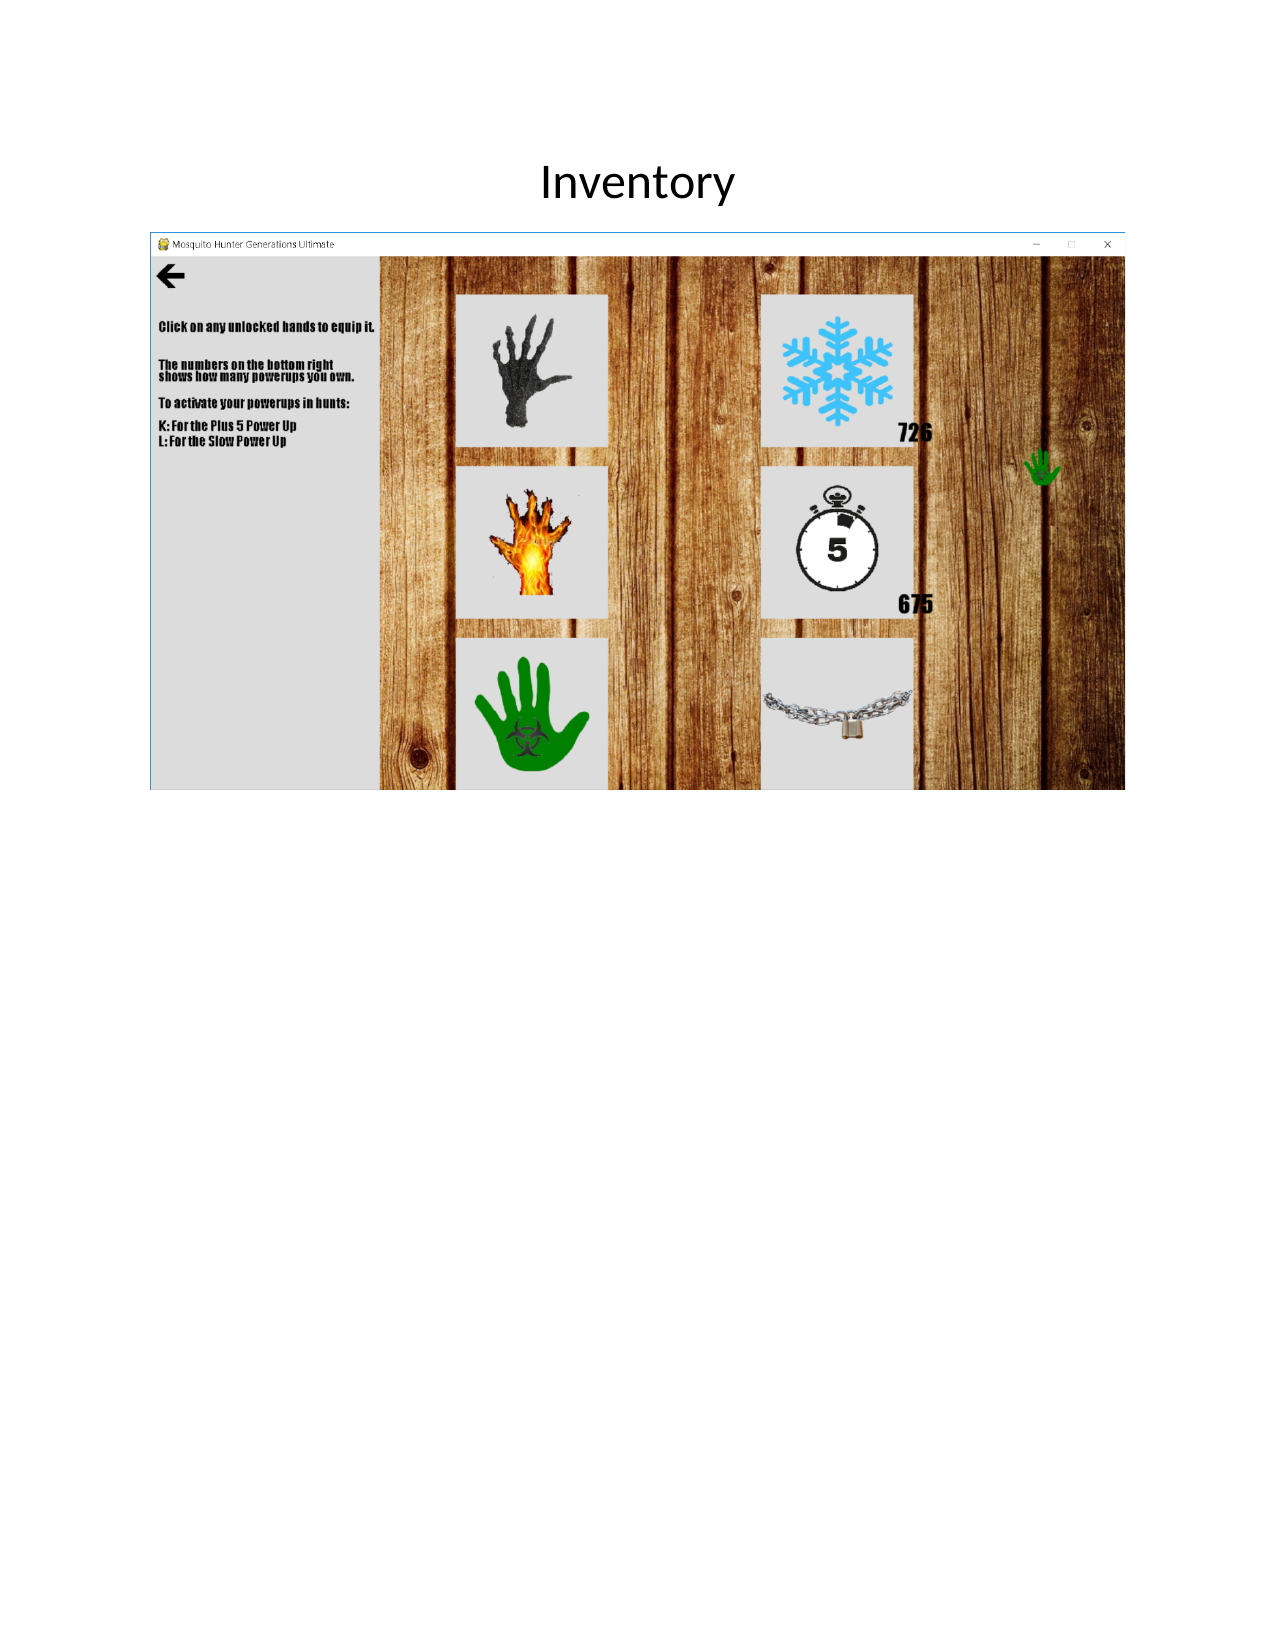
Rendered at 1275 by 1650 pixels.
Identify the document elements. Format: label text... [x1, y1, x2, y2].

picture [150, 232, 1125, 790]
text Inventory [150, 150, 1125, 211]
